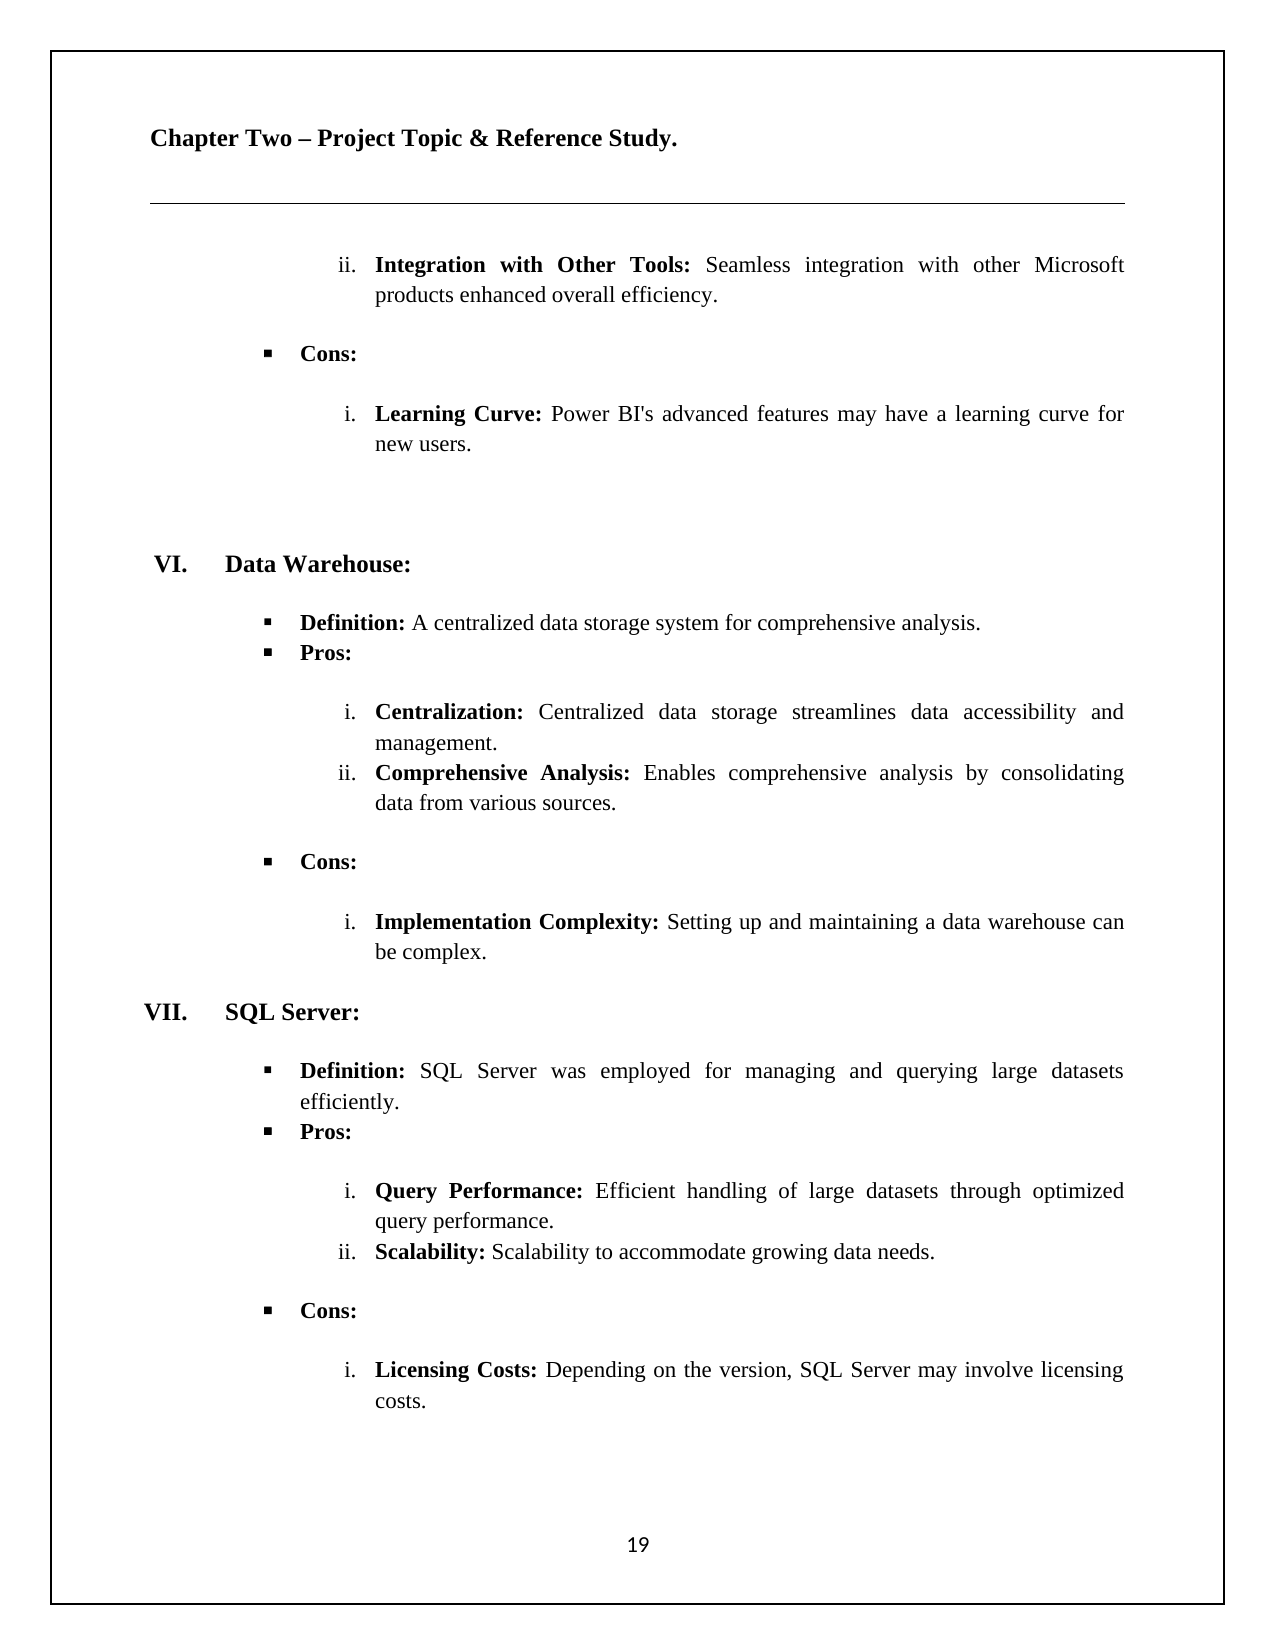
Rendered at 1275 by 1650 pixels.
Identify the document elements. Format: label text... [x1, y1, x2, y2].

subtitle SQL Server: [187, 997, 1125, 1026]
list Pros: [262, 1118, 1125, 1144]
list Centralization: Centralized data storage streamlines data accessibility and management. [356, 698, 1125, 755]
list Comprehensive Analysis: Enables comprehensive analysis by consolidating data from various sources. [356, 759, 1125, 815]
list Implementation Complexity: Setting up and maintaining a data warehouse can be complex. [356, 908, 1125, 964]
list Scalability: Scalability to accommodate growing data needs. [356, 1238, 1125, 1264]
list Cons: [262, 848, 1125, 875]
list Pros: [262, 639, 1125, 665]
list Definition: SQL Server was employed for managing and querying large datasets efficiently. [262, 1058, 1125, 1114]
list Integration with Other Tools: Seamless integration with other Microsoft products enhanced overall efficiency. [356, 251, 1125, 307]
list Definition: A centralized data storage system for comprehensive analysis. [262, 609, 1125, 635]
subtitle Data Warehouse: [187, 549, 1125, 577]
list Licensing Costs: Depending on the version, SQL Server may involve licensing costs. [356, 1357, 1125, 1413]
list Learning Curve: Power BI's advanced features may have a learning curve for new users. [356, 400, 1125, 456]
list Cons: [262, 340, 1125, 367]
list Query Performance: Efficient handling of large datasets through optimized query performance. [356, 1177, 1125, 1234]
list Cons: [262, 1297, 1125, 1323]
